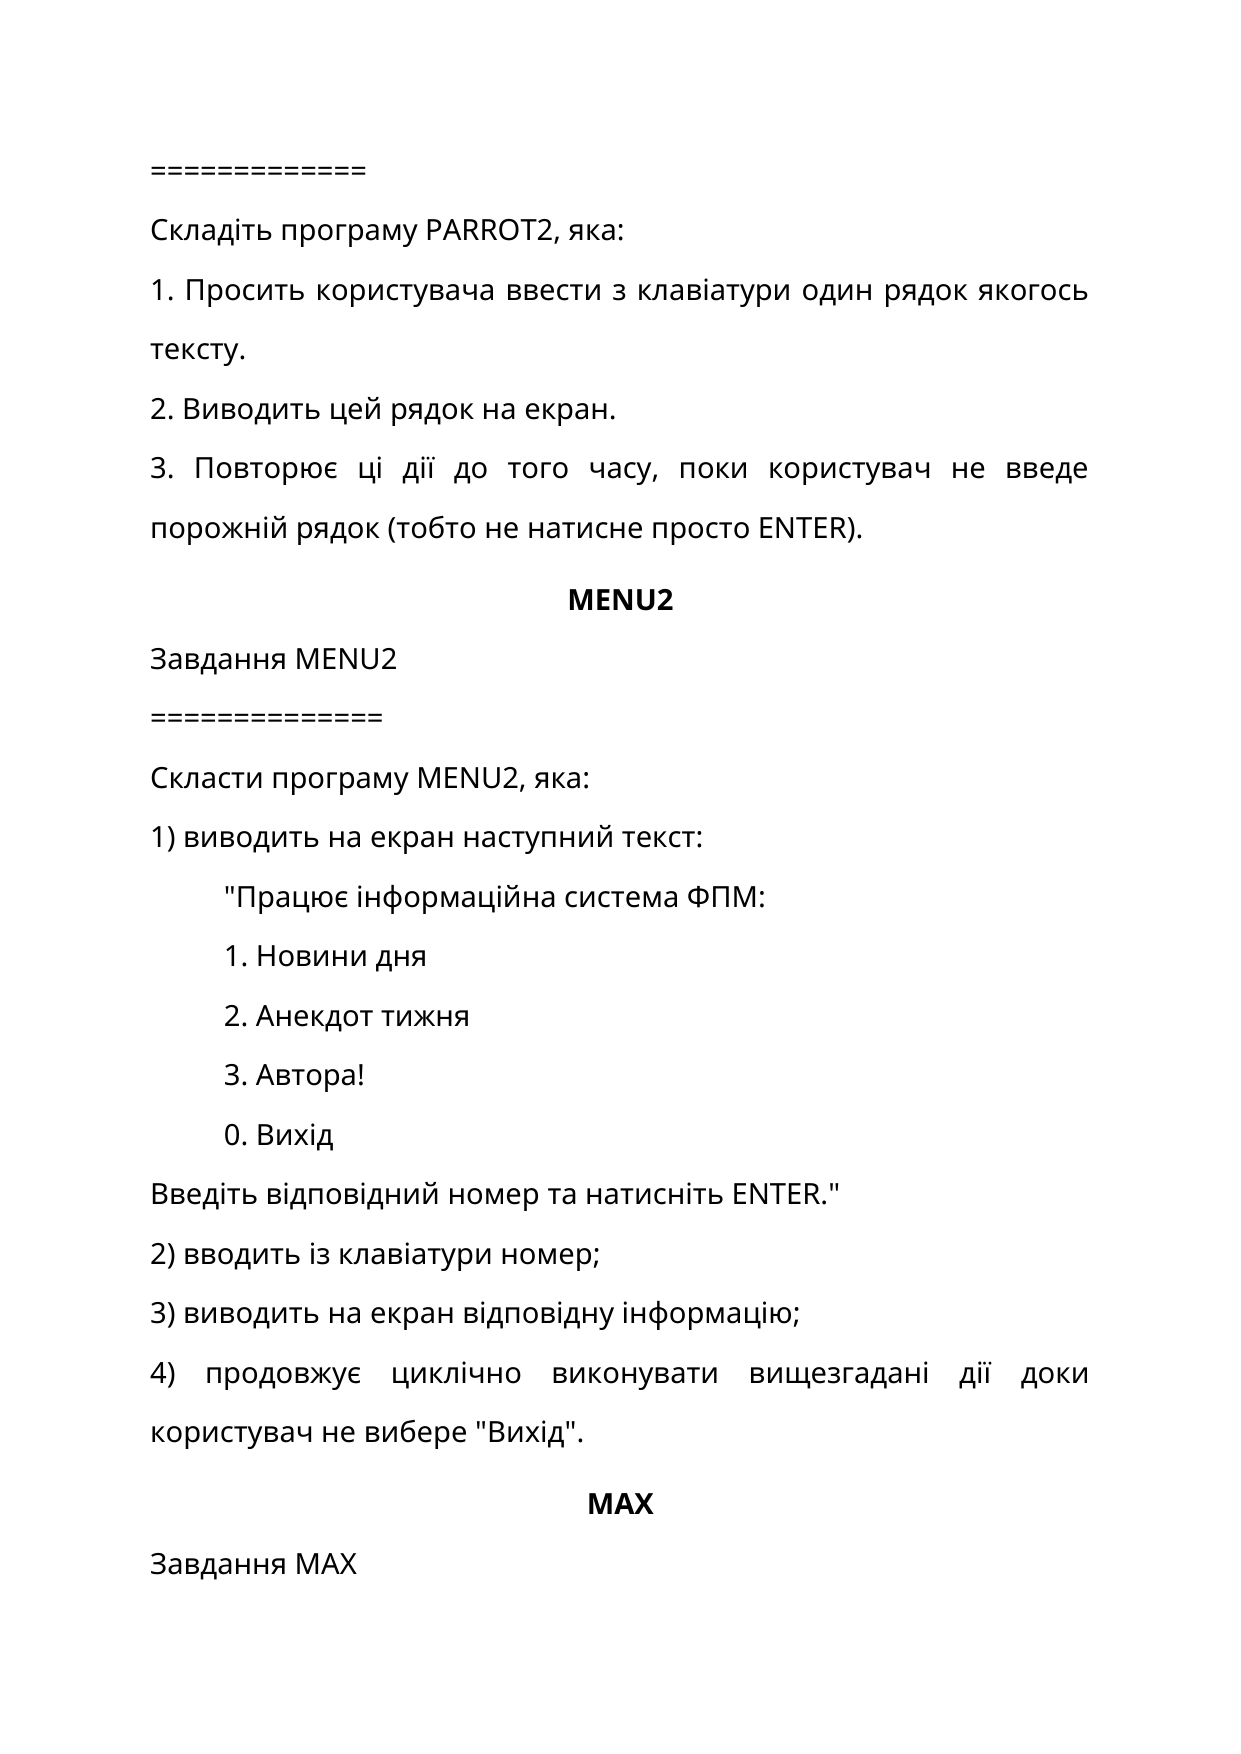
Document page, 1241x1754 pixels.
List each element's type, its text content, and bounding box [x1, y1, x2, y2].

text 2. Анекдот тижня [150, 995, 1090, 1035]
text 3. Повторює ці дії до того часу, поки користувач не введе порожній рядок (тобто не натисне просто ENTER). [150, 447, 1090, 547]
text ============== [150, 698, 1090, 737]
text MAX [150, 1483, 1090, 1523]
text Введіть відповідний номер та натисніть ENTER." [150, 1174, 1090, 1213]
text ============= [150, 150, 1090, 190]
text MENU2 [150, 579, 1090, 618]
text 3. Автора! [150, 1055, 1090, 1094]
text 1. Новини дня [150, 936, 1090, 975]
text Завдання MAX [150, 1543, 1090, 1583]
text 1) виводить на екран наступний текст: [150, 817, 1090, 856]
text Завдання MENU2 [150, 638, 1090, 678]
text 0. Вихід [150, 1114, 1090, 1154]
text 2) вводить із клавіатури номер; [150, 1233, 1090, 1273]
text Складіть програму PARROT2, яка: [150, 209, 1090, 249]
text "Працює інформаційна система ФПМ: [150, 876, 1090, 916]
text 4) продовжує циклічно виконувати вищезгадані дії доки користувач не вибере "Вихід". [150, 1352, 1090, 1451]
text 2. Виводить цей рядок на екран. [150, 388, 1090, 428]
text 1. Просить користувача ввести з клавіатури один рядок якогось тексту. [150, 269, 1090, 368]
text Скласти програму MENU2, яка: [150, 757, 1090, 797]
text 3) виводить на екран відповідну інформацію; [150, 1293, 1090, 1332]
